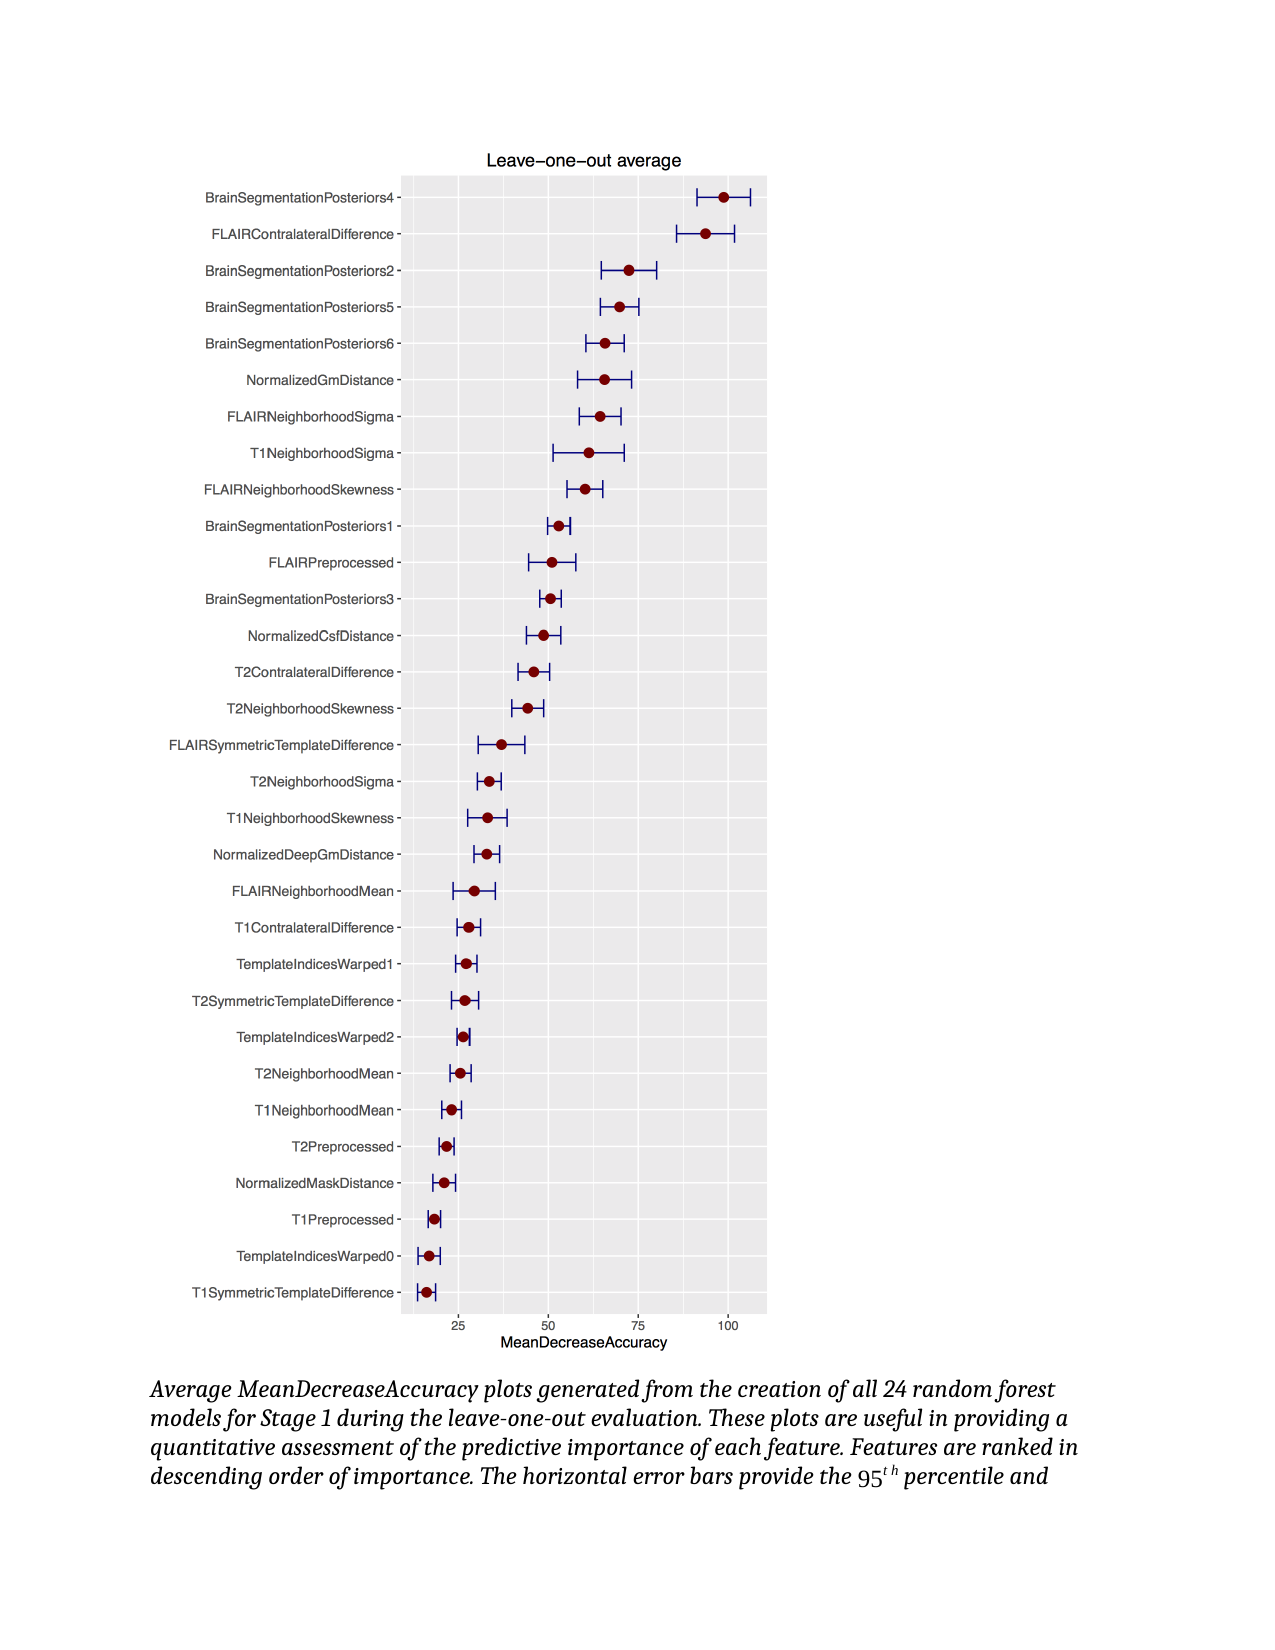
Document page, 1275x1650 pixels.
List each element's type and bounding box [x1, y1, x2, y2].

text [150, 1375, 1125, 1492]
picture [168, 150, 771, 1354]
